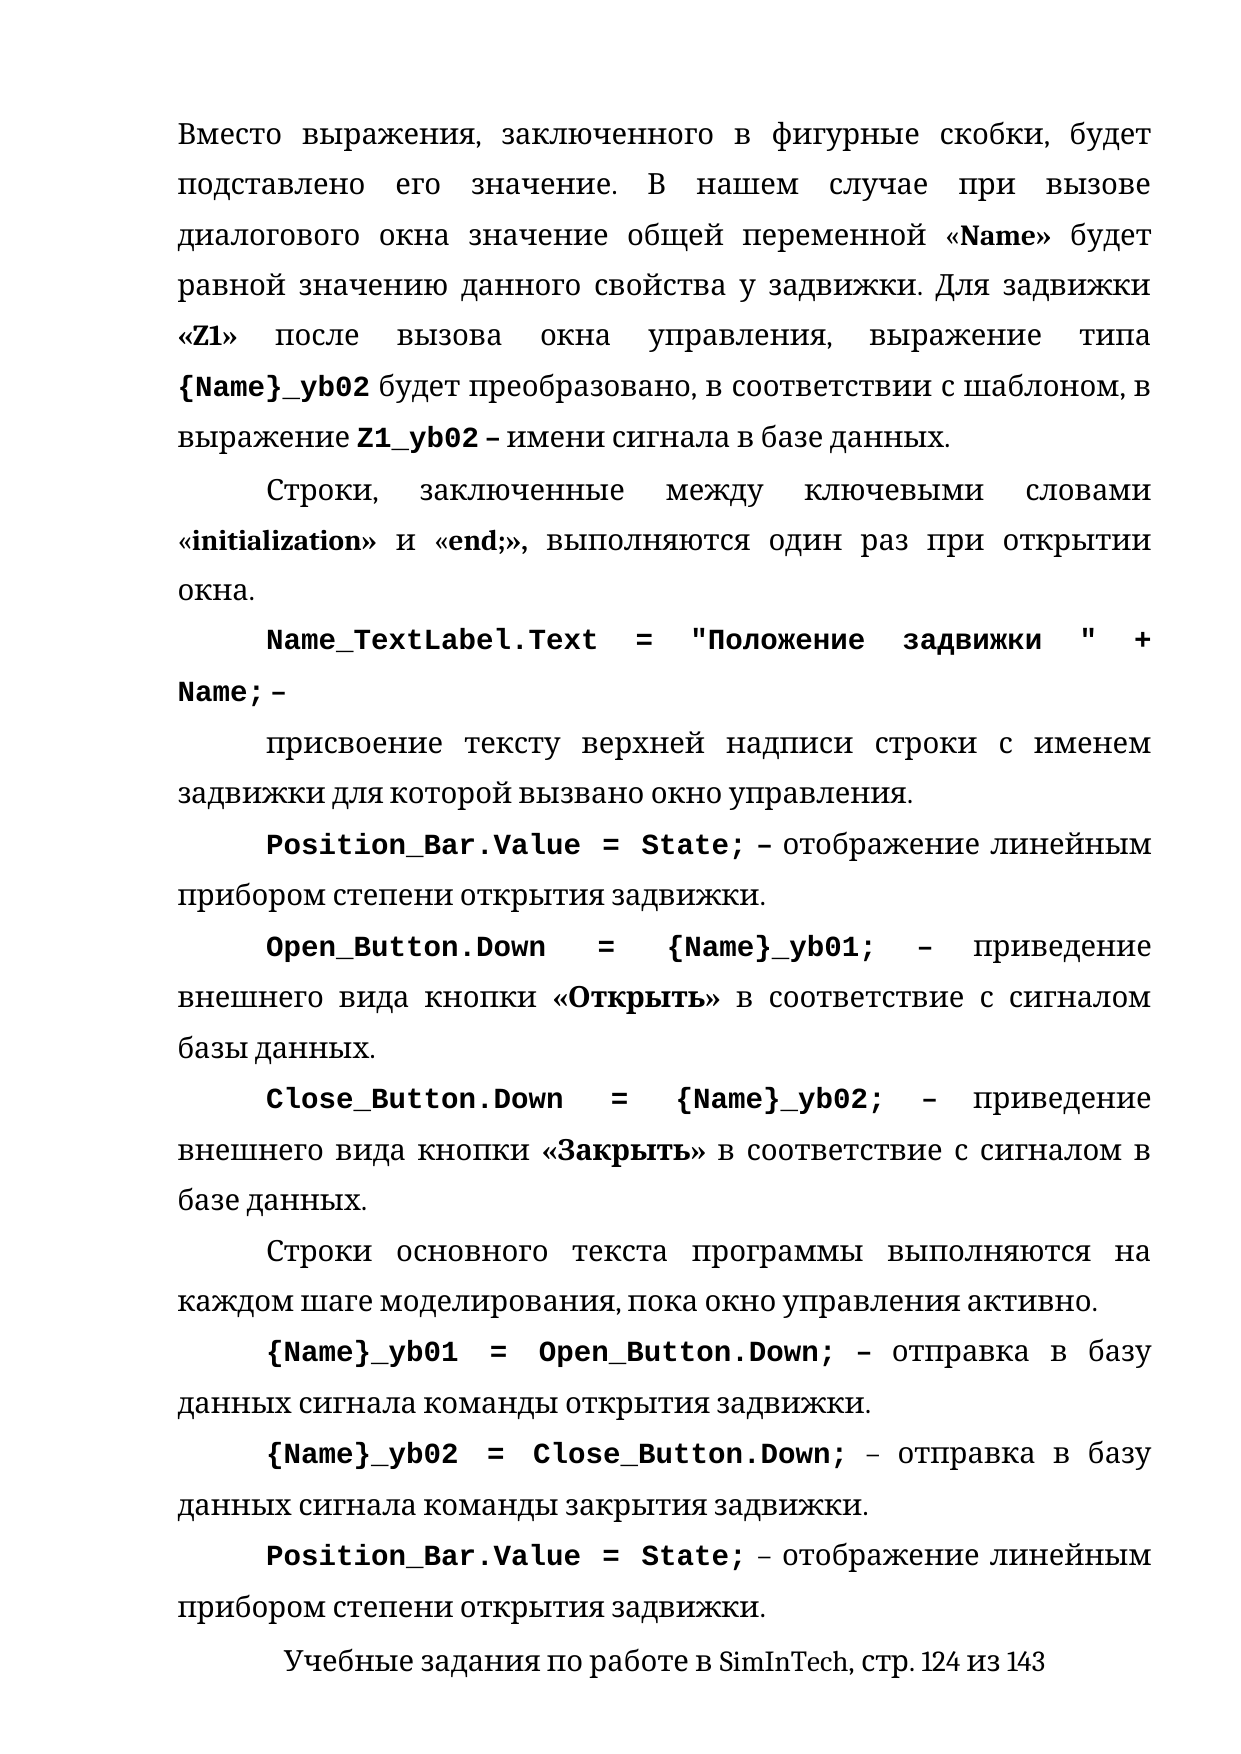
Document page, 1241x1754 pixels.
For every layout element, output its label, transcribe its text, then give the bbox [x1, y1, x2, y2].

text Open_Button.Down = {Name}_yb01; – приведение внешнего вида кнопки «Открыть» в соответствие с сигналом базы данных. [177, 930, 1152, 1066]
text присвоение тексту верхней надписи строки с именем задвижки для которой вызвано окно управления. [177, 727, 1152, 811]
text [177, 118, 1152, 456]
text Строки, заключенные между ключевыми словами «initialization» и «end;», выполняются один раз при открытии окна. [177, 474, 1152, 608]
text Строки основного текста программы выполняются на каждом шаге моделирования, пока окно управления активно. [177, 1235, 1152, 1318]
text Position_Bar.Value = State; – отображение линейным прибором степени открытия задвижки. [177, 828, 1152, 913]
text {Name}_yb01 = Open_Button.Down; – отправка в базу данных сигнала команды открытия задвижки. [177, 1335, 1152, 1421]
text Close_Button.Down = {Name}_yb02; – приведение внешнего вида кнопки «Закрыть» в соответствие с сигналом в базе данных. [177, 1082, 1152, 1218]
text {Name}_yb02 = Close_Button.Down; – отправка в базу данных сигнала команды закрытия задвижки. [177, 1437, 1152, 1523]
text Position_Bar.Value = State; – отображение линейным прибором степени открытия задвижки. [177, 1539, 1152, 1625]
text Name_TextLabel.Text = "Положение задвижки " + Name; – [177, 625, 1152, 710]
